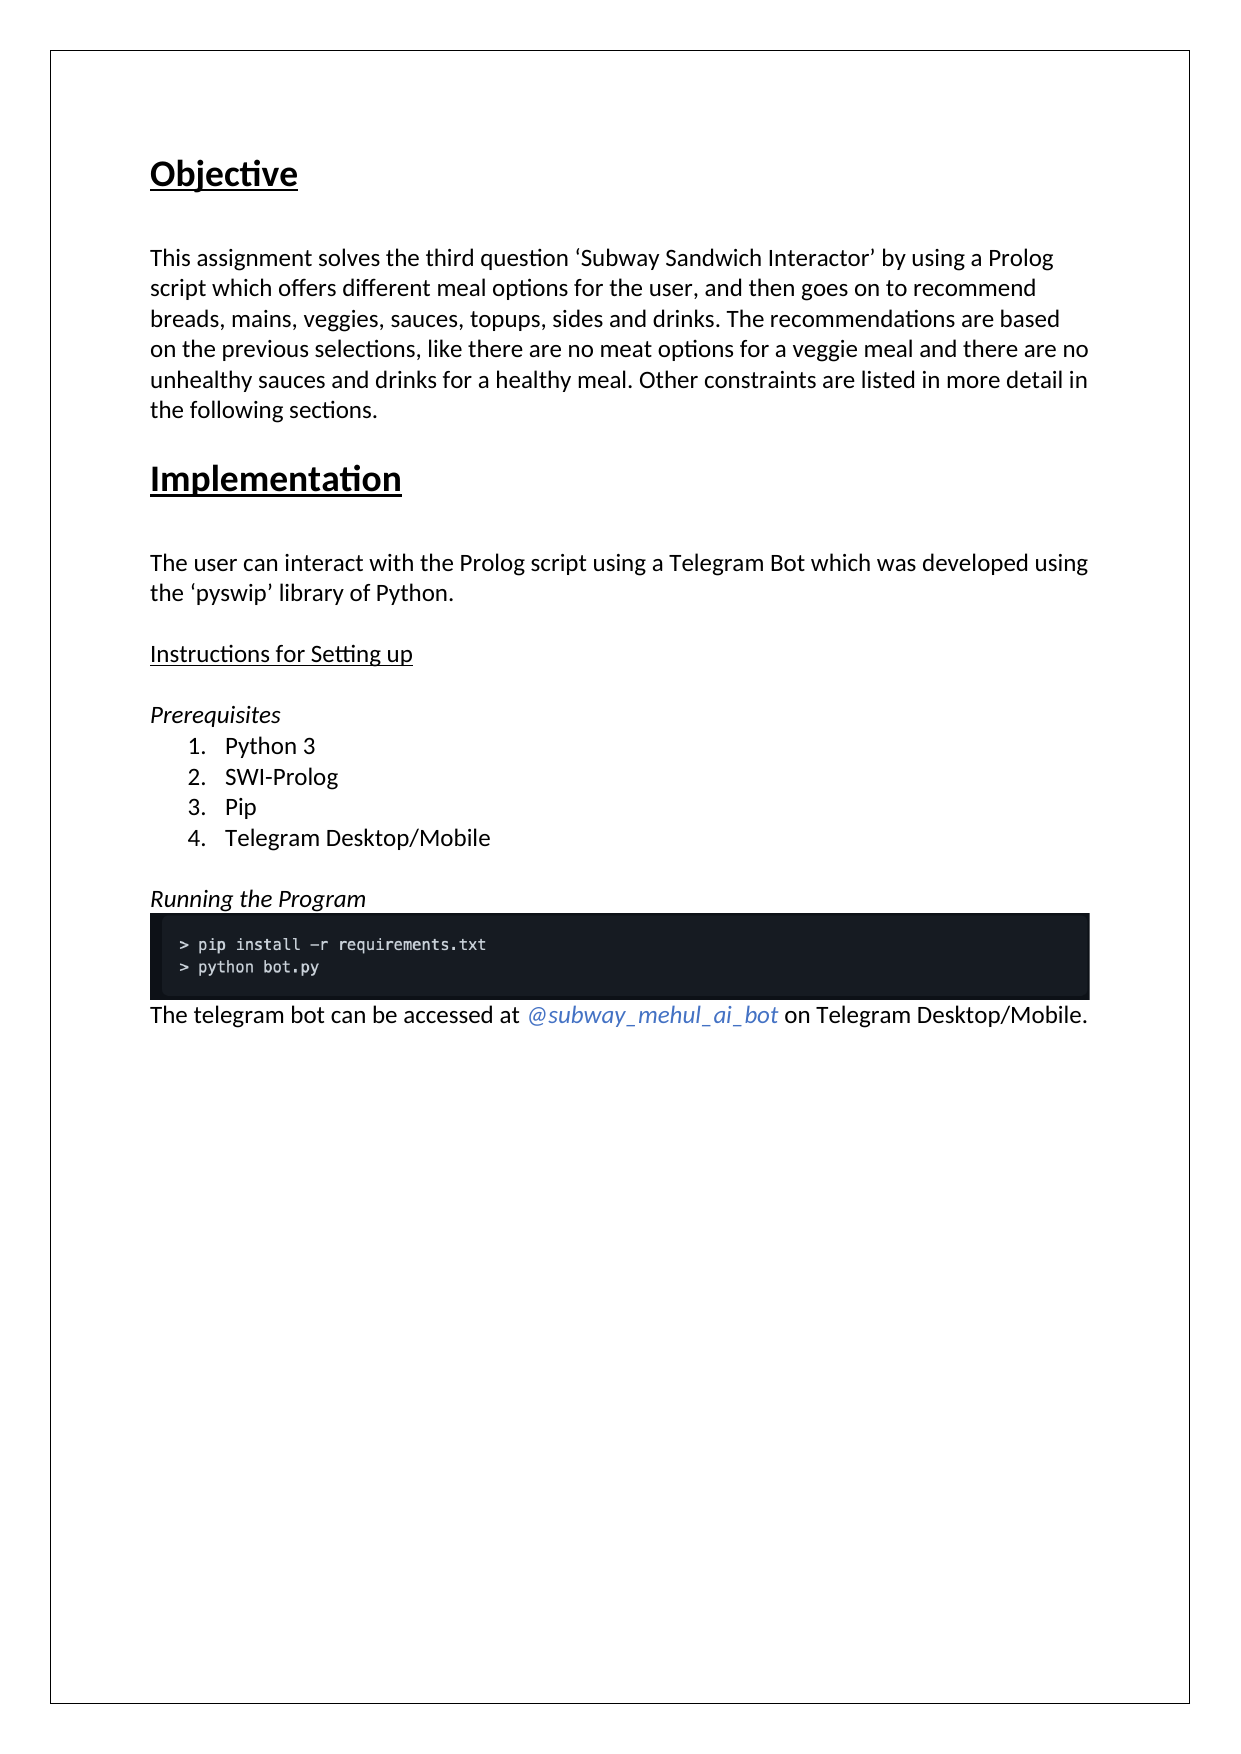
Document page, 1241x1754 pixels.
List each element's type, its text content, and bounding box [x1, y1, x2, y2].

text Instructions for Setting up [150, 638, 1090, 669]
text The telegram bot can be accessed at @subway_mehul_ai_bot on Telegram Desktop/Mobile. [150, 1000, 1090, 1030]
picture [150, 913, 1090, 1000]
list SWI-Prolog [187, 761, 1090, 791]
text Running the Program [150, 883, 1090, 913]
list Telegram Desktop/Mobile [187, 822, 1090, 852]
text Prerequisites [150, 699, 1090, 730]
list Pip [187, 791, 1090, 822]
text Objective [150, 150, 1090, 196]
list Python 3 [187, 730, 1090, 761]
text The user can interact with the Prolog script using a Telegram Bot which was developed using the ‘pyswip’ library of Python. [150, 547, 1090, 608]
text Implementation [150, 455, 1090, 501]
text This assignment solves the third question ‘Subway Sandwich Interactor’ by using a Prolog script which offers different meal options for the user, and then goes on to recommend breads, mains, veggies, sauces, topups, sides and drinks. The recommendations are based on the previous selections, like there are no meat options for a veggie meal and there are no unhealthy sauces and drinks for a healthy meal. Other constraints are listed in more detail in the following sections. [150, 242, 1090, 425]
